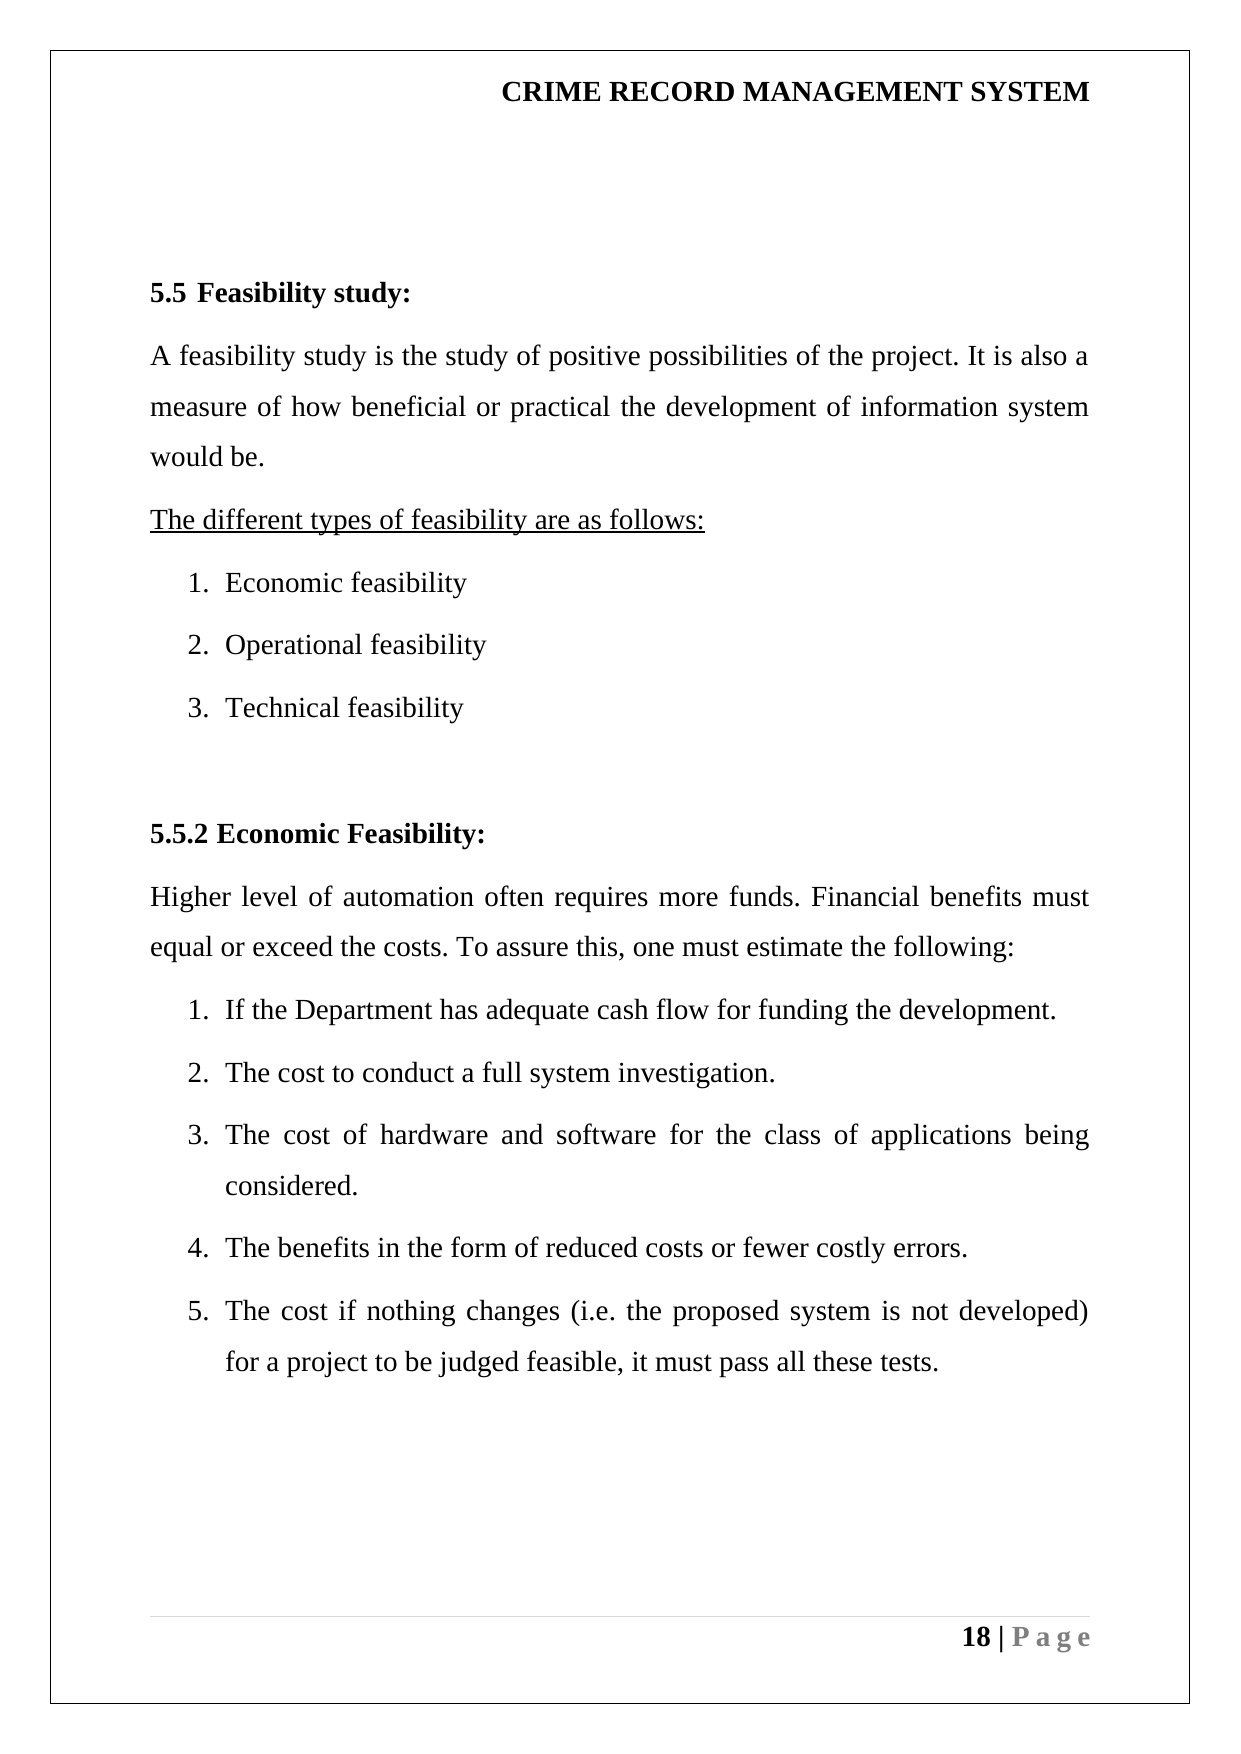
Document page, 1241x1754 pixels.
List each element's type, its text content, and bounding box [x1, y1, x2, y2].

list Technical feasibility [187, 690, 1090, 724]
list The cost of hardware and software for the class of applications being considered. [187, 1117, 1090, 1201]
list Economic feasibility [187, 565, 1090, 598]
list The cost if nothing changes (i.e. the proposed system is not developed) for a project to be judged feasible, it must pass all these tests. [187, 1293, 1090, 1377]
list Economic Feasibility: [150, 816, 1090, 849]
list The benefits in the form of reduced costs or fewer costly errors. [187, 1231, 1090, 1264]
list Operational feasibility [187, 627, 1090, 661]
list Feasibility study: [150, 276, 1090, 309]
text Higher level of automation often requires more funds. Financial benefits must equal or exceed the costs. To assure this, one must estimate the following: [150, 879, 1090, 963]
list If the Department has adequate cash flow for funding the development. [187, 992, 1090, 1025]
list The cost to conduct a full system investigation. [187, 1055, 1090, 1088]
text A feasibility study is the study of positive possibilities of the project. It is also a measure of how beneficial or practical the development of information system would be. [150, 338, 1090, 473]
text The different types of feasibility are as follows: [150, 502, 1090, 535]
